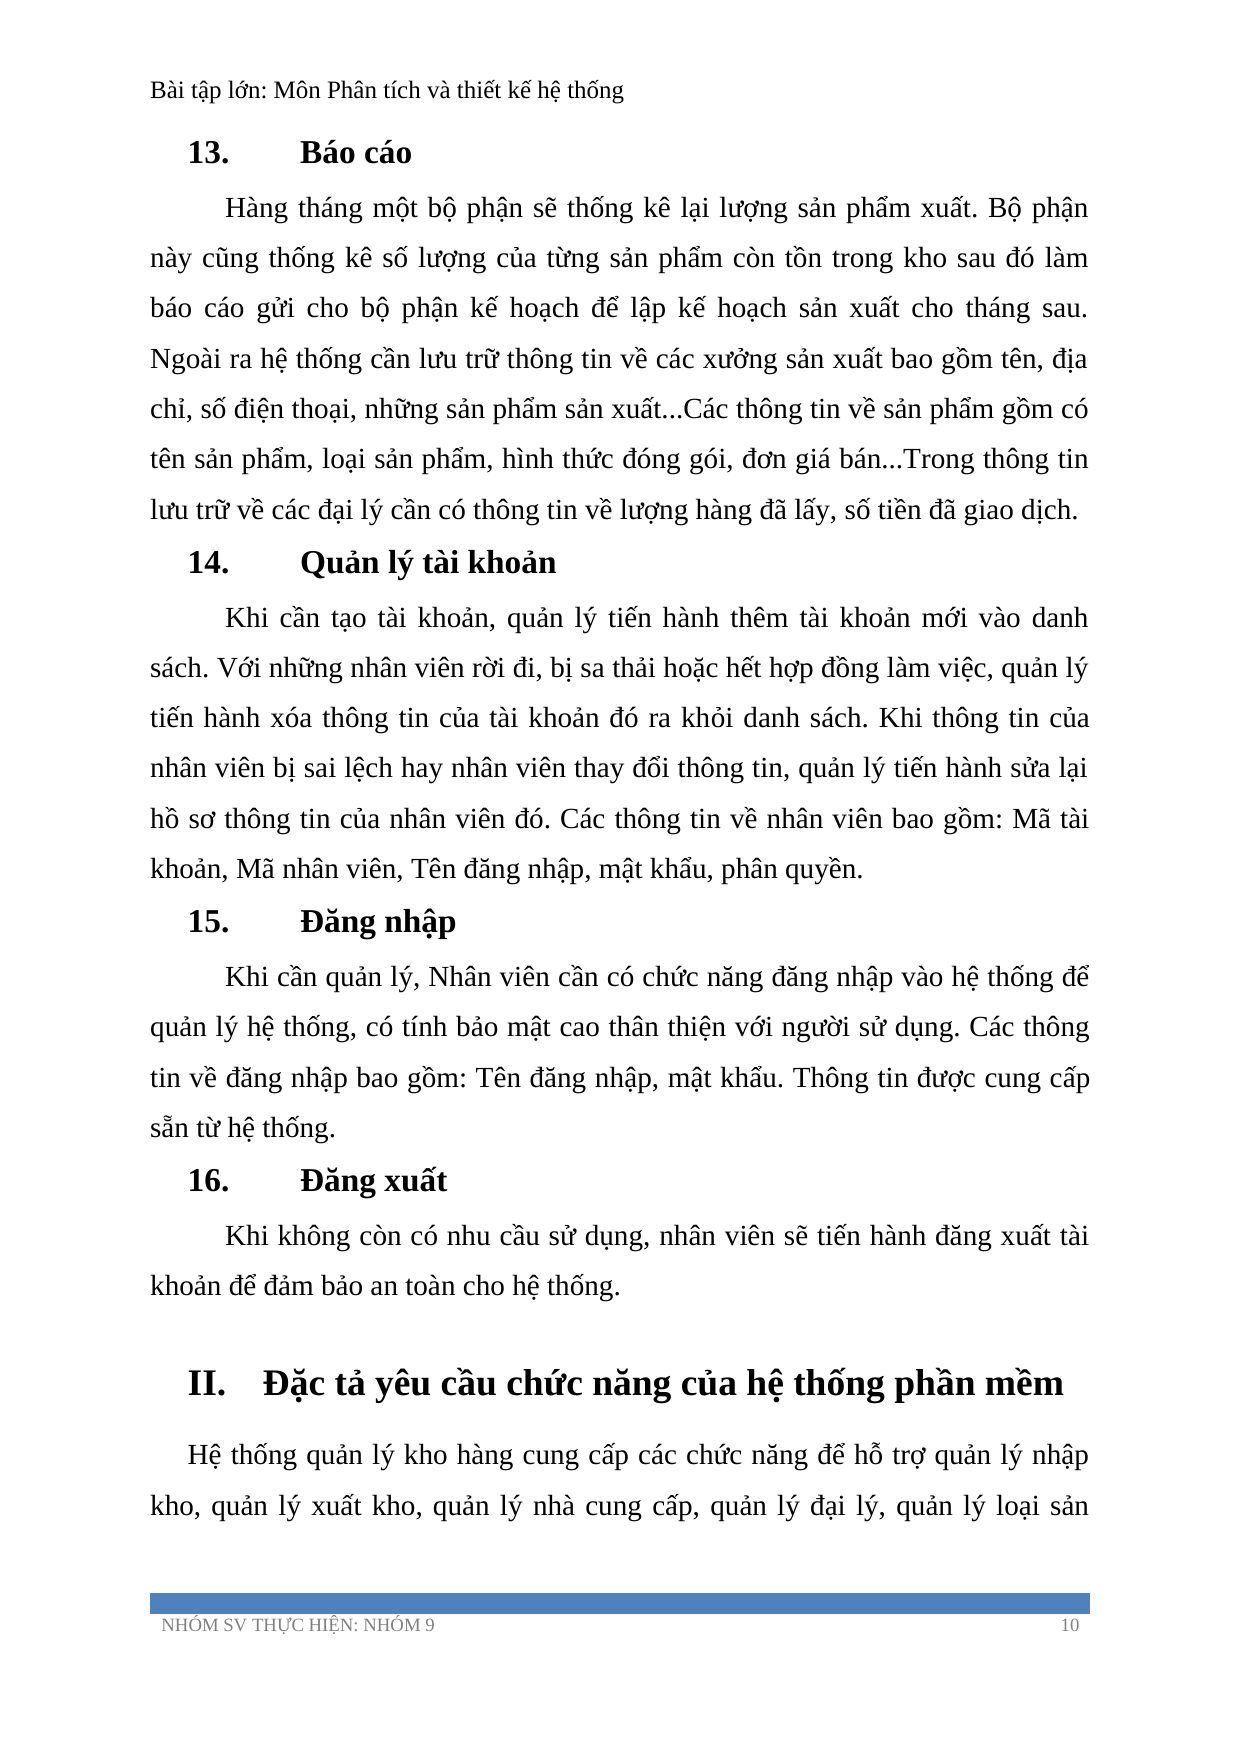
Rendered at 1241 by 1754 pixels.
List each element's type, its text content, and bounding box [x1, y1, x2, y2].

subtitle Đăng nhập [187, 902, 1090, 940]
text Hàng tháng một bộ phận sẽ thống kê lại lượng sản phẩm xuất. Bộ phận này cũng thống kê số lượng của từng sản phẩm còn tồn trong kho sau đó làm báo cáo gửi cho bộ phận kế hoạch để lập kế hoạch sản xuất cho tháng sau. Ngoài ra hệ thống cần lưu trữ thông tin về các xưởng sản xuất bao gồm tên, địa chỉ, số điện thoại, những sản phẩm sản xuất...Các thông tin về sản phẩm gồm có tên sản phẩm, loại sản phẩm, hình thức đóng gói, đơn giá bán...Trong thông tin lưu trữ về các đại lý cần có thông tin về lượng hàng đã lấy, số tiền đã giao dịch. [150, 190, 1090, 525]
text Khi cần tạo tài khoản, quản lý tiến hành thêm tài khoản mới vào danh sách. Với những nhân viên rời đi, bị sa thải hoặc hết hợp đồng làm việc, quản lý tiến hành xóa thông tin của tài khoản đó ra khỏi danh sách. Khi thông tin của nhân viên bị sai lệch hay nhân viên thay đổi thông tin, quản lý tiến hành sửa lại hồ sơ thông tin của nhân viên đó. Các thông tin về nhân viên bao gồm: Mã tài khoản, Mã nhân viên, Tên đăng nhập, mật khẩu, phân quyền. [150, 600, 1090, 885]
text Khi không còn có nhu cầu sử dụng, nhân viên sẽ tiến hành đăng xuất tài khoản để đảm bảo an toàn cho hệ thống. [150, 1218, 1090, 1302]
subtitle Báo cáo [187, 132, 1090, 171]
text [150, 1437, 1090, 1521]
text Khi cần quản lý, Nhân viên cần có chức năng đăng nhập vào hệ thống để quản lý hệ thống, có tính bảo mật cao thân thiện với người sử dụng. Các thông tin về đăng nhập bao gồm: Tên đăng nhập, mật khẩu. Thông tin được cung cấp sẵn từ hệ thống. [150, 959, 1090, 1143]
subtitle Đặc tả yêu cầu chức năng của hệ thống phần mềm [187, 1360, 1090, 1403]
subtitle Quản lý tài khoản [187, 542, 1090, 581]
subtitle Đăng xuất [187, 1160, 1090, 1199]
